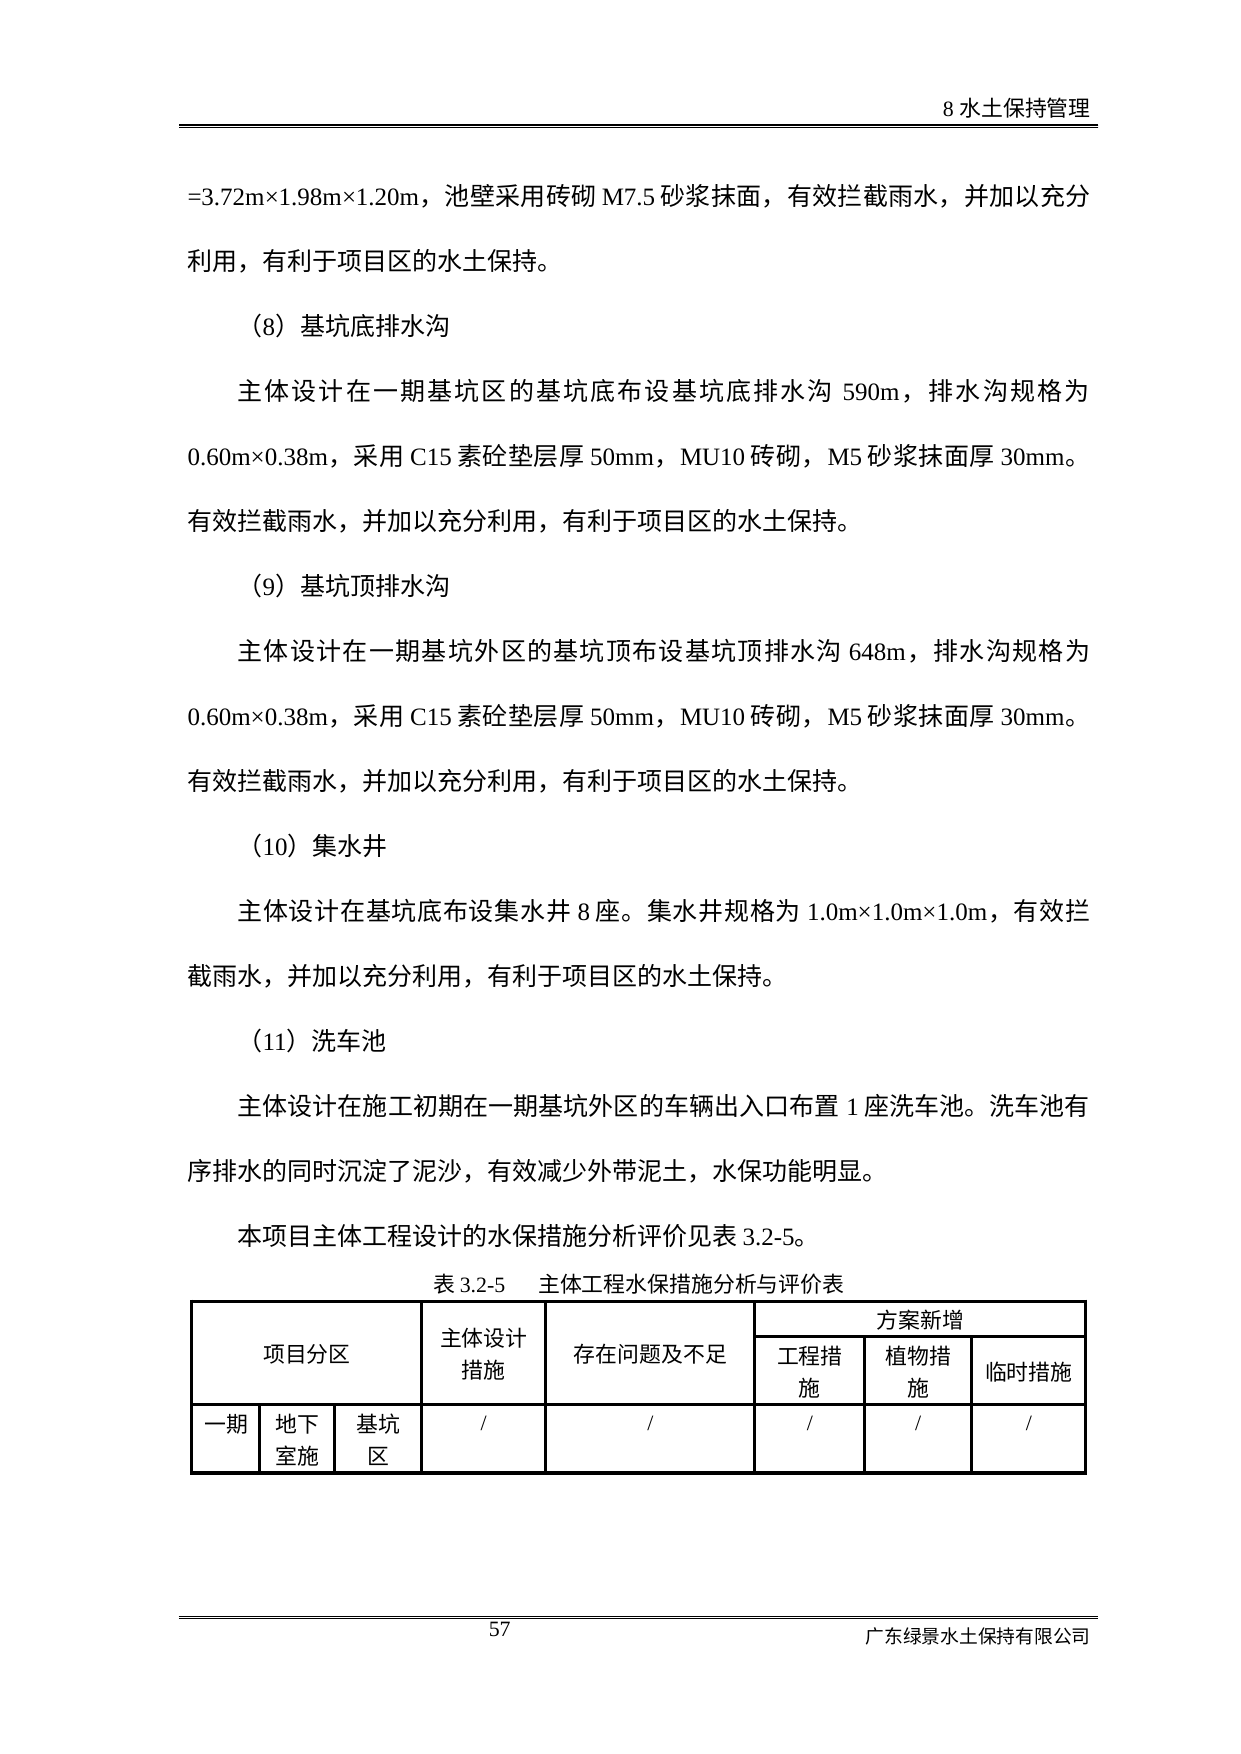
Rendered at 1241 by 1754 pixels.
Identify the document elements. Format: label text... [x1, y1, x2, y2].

text （10）集水井 [187, 812, 1090, 877]
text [187, 162, 1090, 292]
text 本项目主体工程设计的水保措施分析评价见表3.2-5。 [187, 1202, 1090, 1267]
text （8）基坑底排水沟 [187, 292, 1090, 357]
table_cell / [547, 1406, 753, 1471]
table_cell 基坑区 [336, 1406, 420, 1471]
table_header 主体设计 措施 [423, 1303, 544, 1403]
table_cell / [756, 1406, 863, 1471]
text 主体设计在一期基坑区的基坑底布设基坑底排水沟590m，排水沟规格为0.60m×0.38m，采用C15素砼垫层厚50mm，MU10砖砌，M5砂浆抹面厚30mm。有效拦截雨水，并加以充分利用，有利于项目区的水土保持。 [187, 357, 1090, 552]
table_cell 植物措施 [866, 1338, 970, 1403]
table_cell 地下室施工期 [261, 1406, 333, 1471]
text 主体设计在一期基坑外区的基坑顶布设基坑顶排水沟648m，排水沟规格为0.60m×0.38m，采用C15素砼垫层厚50mm，MU10砖砌，M5砂浆抹面厚30mm。有效拦截雨水，并加以充分利用，有利于项目区的水土保持。 [187, 617, 1090, 812]
table_cell / [973, 1406, 1084, 1471]
text 主体设计在基坑底布设集水井8座。集水井规格为1.0m×1.0m×1.0m，有效拦截雨水，并加以充分利用，有利于项目区的水土保持。 [187, 877, 1090, 1007]
text （9）基坑顶排水沟 [187, 552, 1090, 617]
text 主体设计在施工初期在一期基坑外区的车辆出入口布置1座洗车池。洗车池有序排水的同时沉淀了泥沙，有效减少外带泥土，水保功能明显。 [187, 1072, 1090, 1202]
table_header 项目分区 [193, 1303, 420, 1403]
text 表3.2-5 主体工程水保措施分析与评价表 [187, 1267, 1090, 1299]
table_cell / [866, 1406, 970, 1471]
text （11）洗车池 [187, 1007, 1090, 1072]
table_cell 临时措施 [973, 1338, 1084, 1403]
table_header 方案新增 [756, 1303, 1084, 1335]
table_cell / [423, 1406, 544, 1471]
table_cell 一期 [193, 1406, 258, 1471]
table_header 存在问题及不足 [547, 1303, 753, 1403]
table_cell 工程措施 [756, 1338, 863, 1403]
